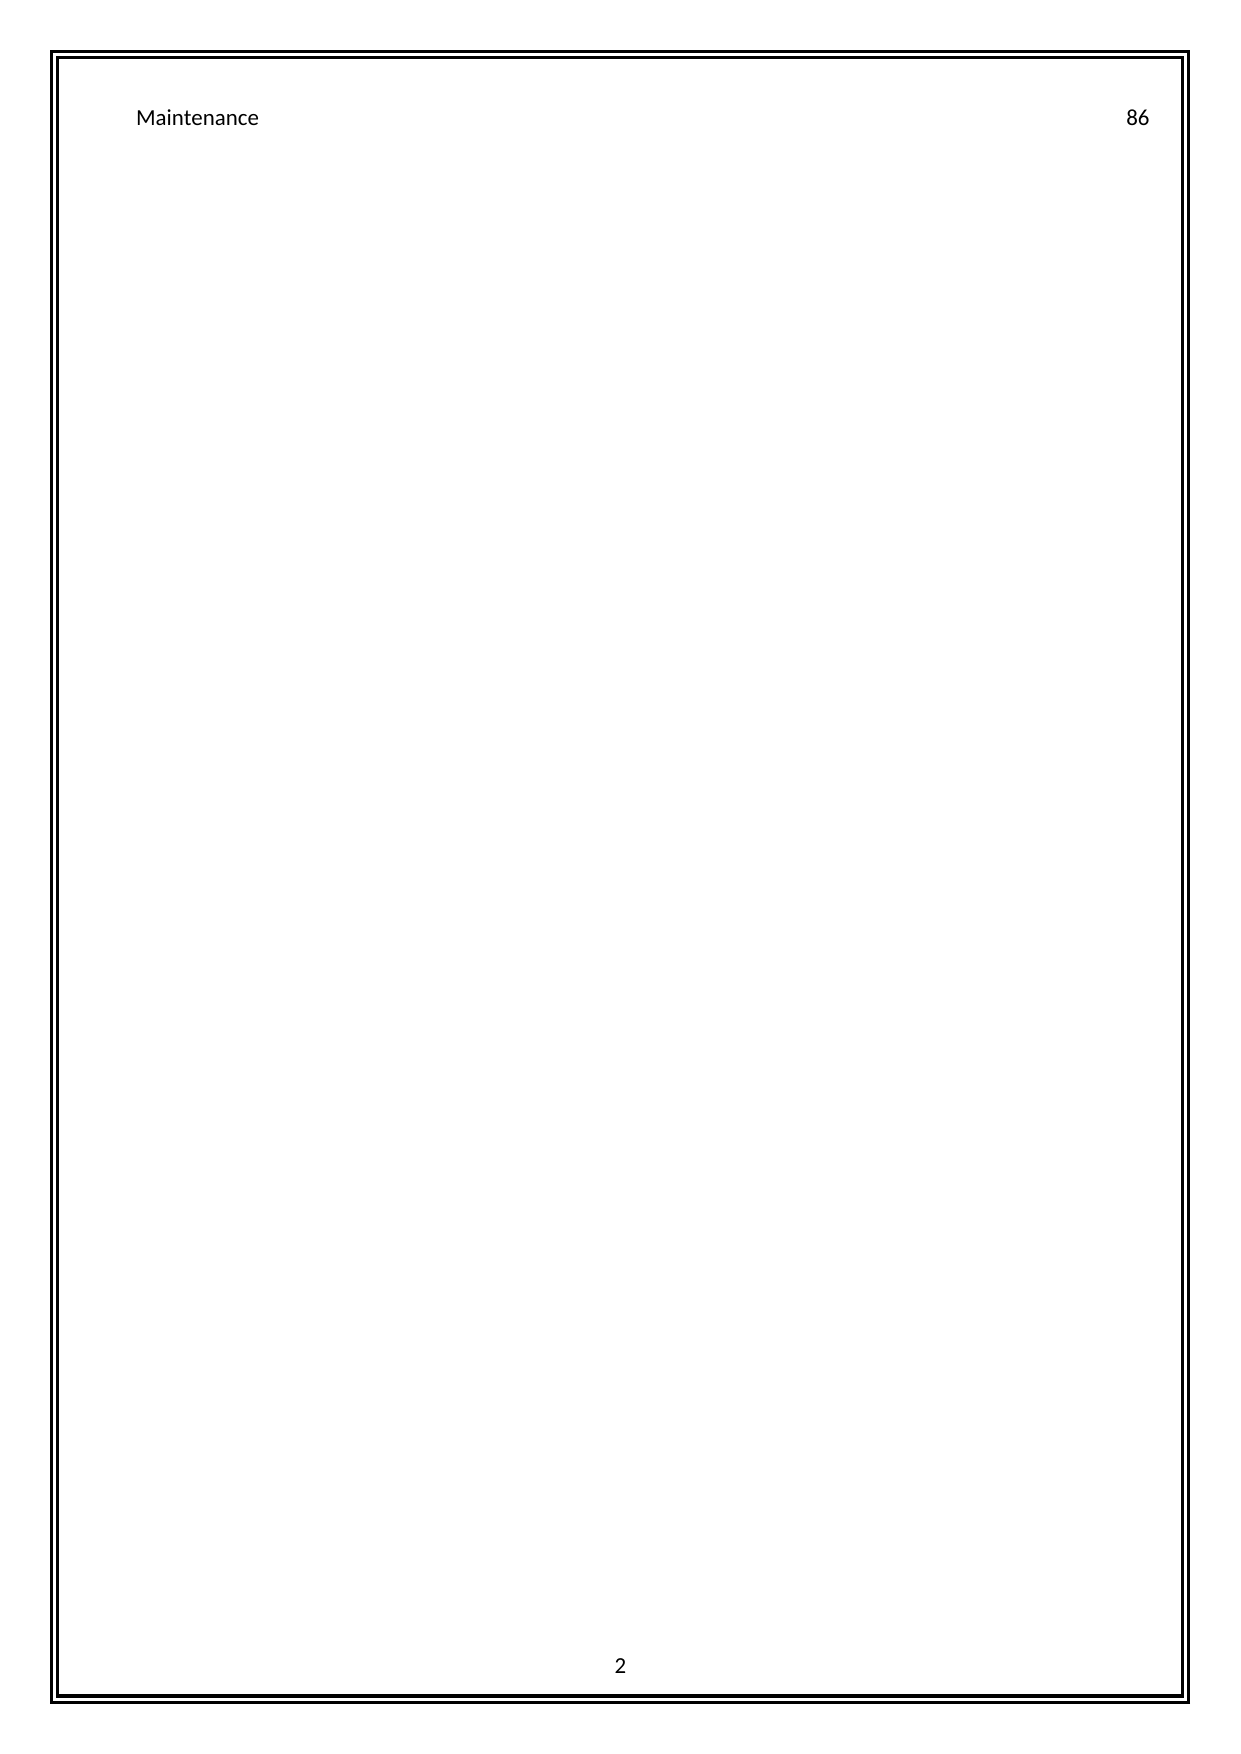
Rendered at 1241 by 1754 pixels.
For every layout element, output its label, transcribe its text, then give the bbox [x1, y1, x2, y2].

text Maintenance 86 [136, 103, 1150, 131]
